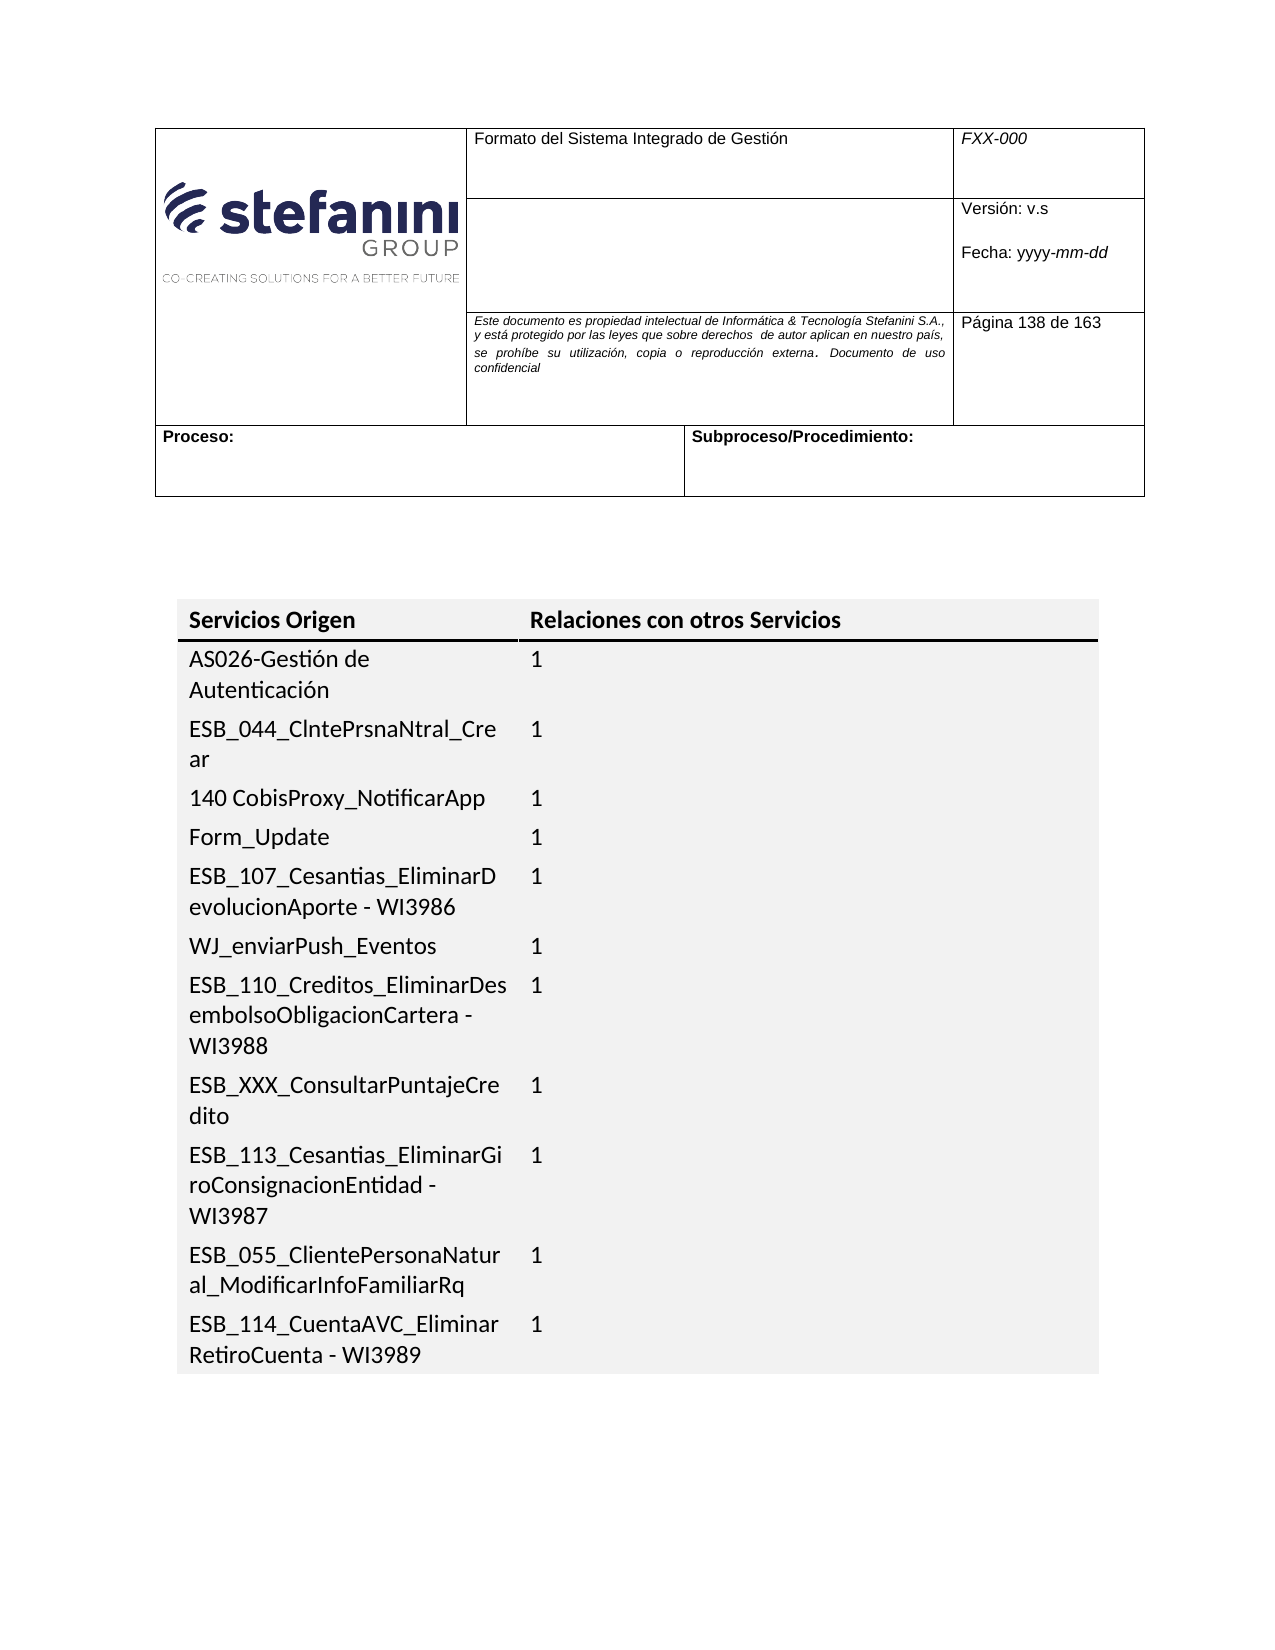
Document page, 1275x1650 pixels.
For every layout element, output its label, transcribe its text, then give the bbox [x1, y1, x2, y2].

table_cell 1 [519, 779, 1098, 817]
table_cell WJ_enviarPush_Eventos [178, 926, 518, 964]
picture [162, 182, 460, 286]
table_cell ESB_107_Cesantias_EliminarDevolucionAporte - WI3986 [178, 857, 518, 925]
table_cell 1 [519, 709, 1098, 778]
table_cell ESB_044_ClntePrsnaNtral_Crear [178, 709, 518, 778]
table_cell ESB_055_ClientePersonaNatural_ModificarInfoFamiliarRq [178, 1235, 518, 1304]
table_cell 1 [519, 1066, 1098, 1134]
table_header Relaciones con otros Servicios [519, 600, 1098, 638]
table_cell ESB_110_Creditos_EliminarDesembolsoObligacionCartera - WI3988 [178, 965, 518, 1064]
table_cell ESB_114_CuentaAVC_EliminarRetiroCuenta - WI3989 [178, 1305, 518, 1373]
table_cell AS026-Gestión de Autenticación [178, 642, 518, 708]
table_cell 1 [519, 1135, 1098, 1234]
table_header Servicios Origen [178, 600, 518, 638]
table_cell 140 CobisProxy_NotificarApp [178, 779, 518, 817]
table_cell ESB_XXX_ConsultarPuntajeCredito [178, 1066, 518, 1134]
table_cell 1 [519, 1305, 1098, 1373]
table_cell 1 [519, 1235, 1098, 1304]
table_cell 1 [519, 818, 1098, 856]
table_cell 1 [519, 926, 1098, 964]
table_cell 1 [519, 642, 1098, 708]
table_cell ESB_113_Cesantias_EliminarGiroConsignacionEntidad - WI3987 [178, 1135, 518, 1234]
table_cell 1 [519, 857, 1098, 925]
table_cell 1 [519, 965, 1098, 1064]
table_cell Form_Update [178, 818, 518, 856]
